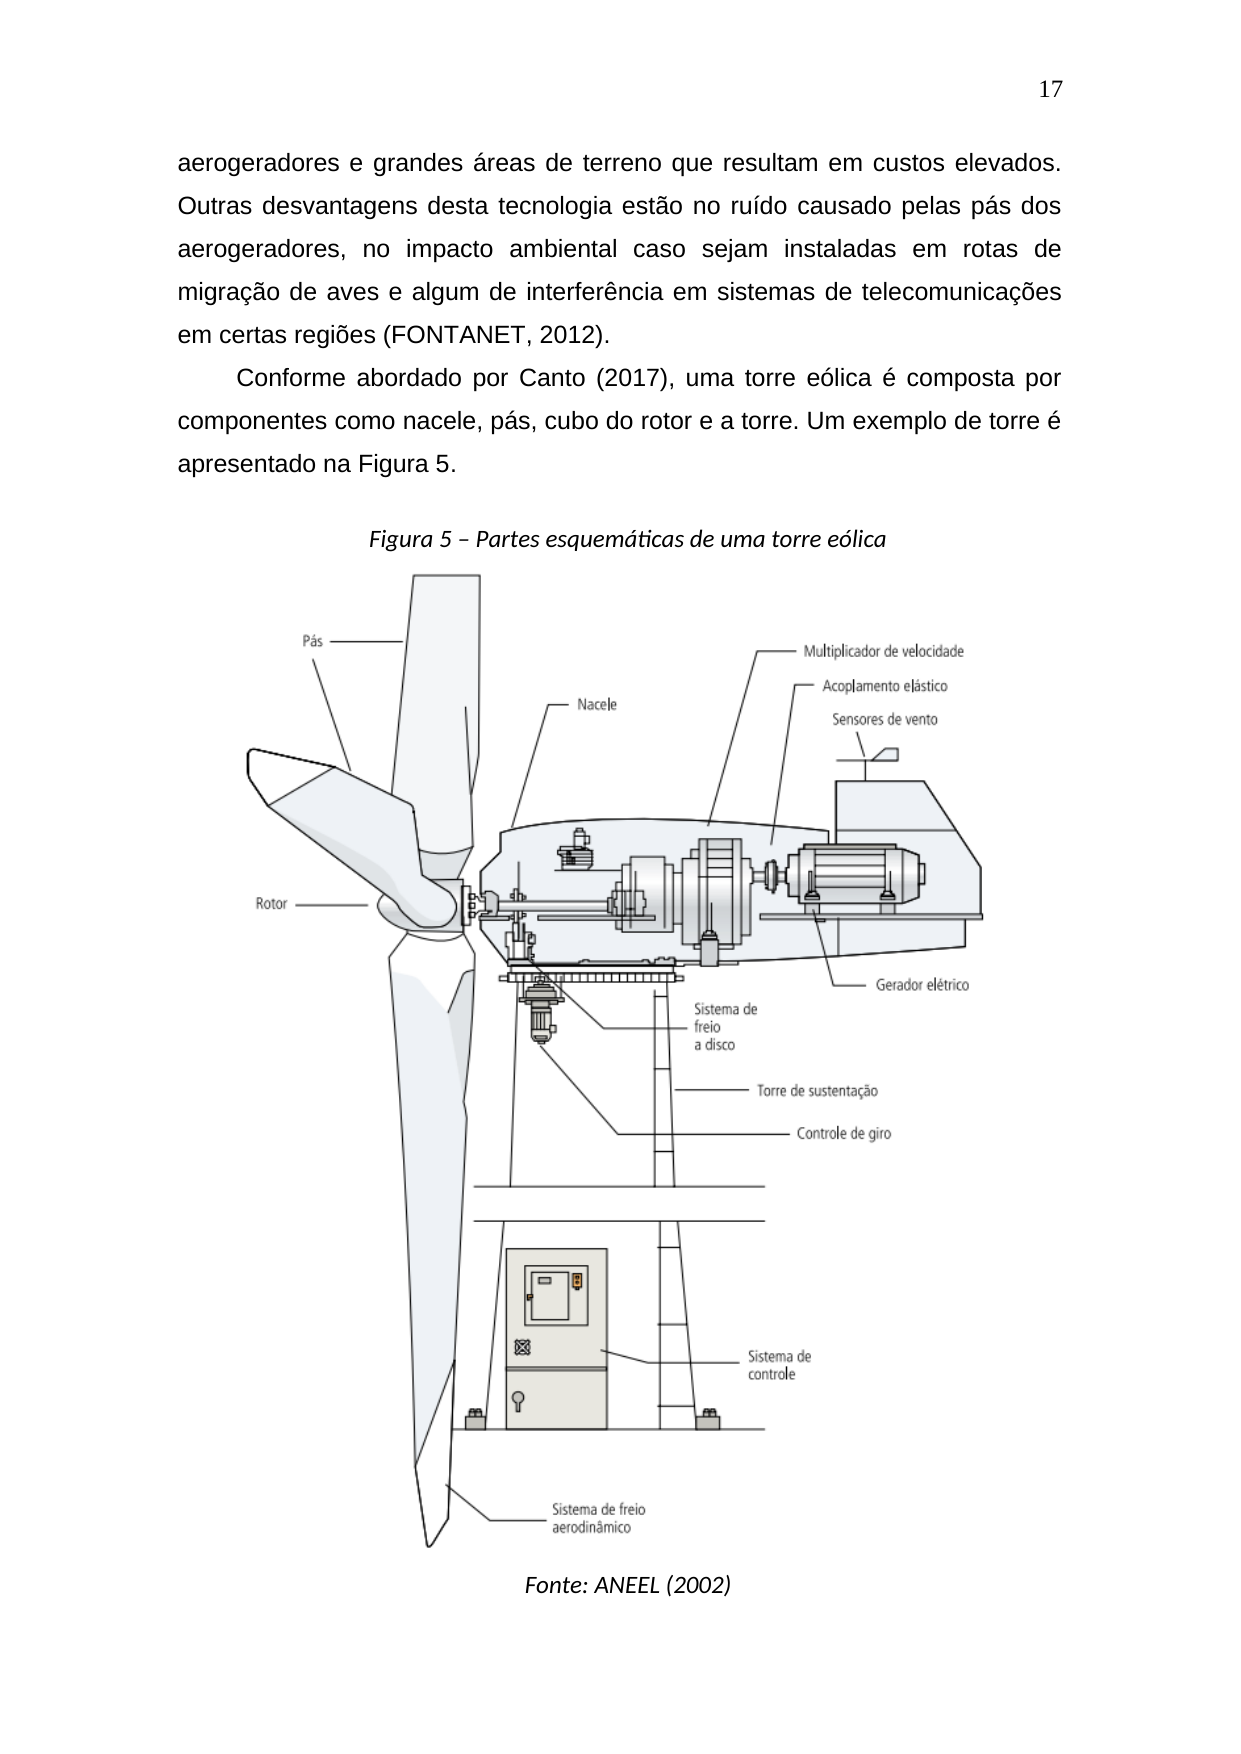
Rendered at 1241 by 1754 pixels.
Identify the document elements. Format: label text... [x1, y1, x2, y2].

picture [235, 566, 1028, 1557]
text Conforme abordado por Canto (2017), uma torre eólica é composta por componentes como nacele, pás, cubo do rotor e a torre. Um exemplo de torre é apresentado na Figura 5. [177, 363, 1063, 478]
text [177, 148, 1063, 349]
